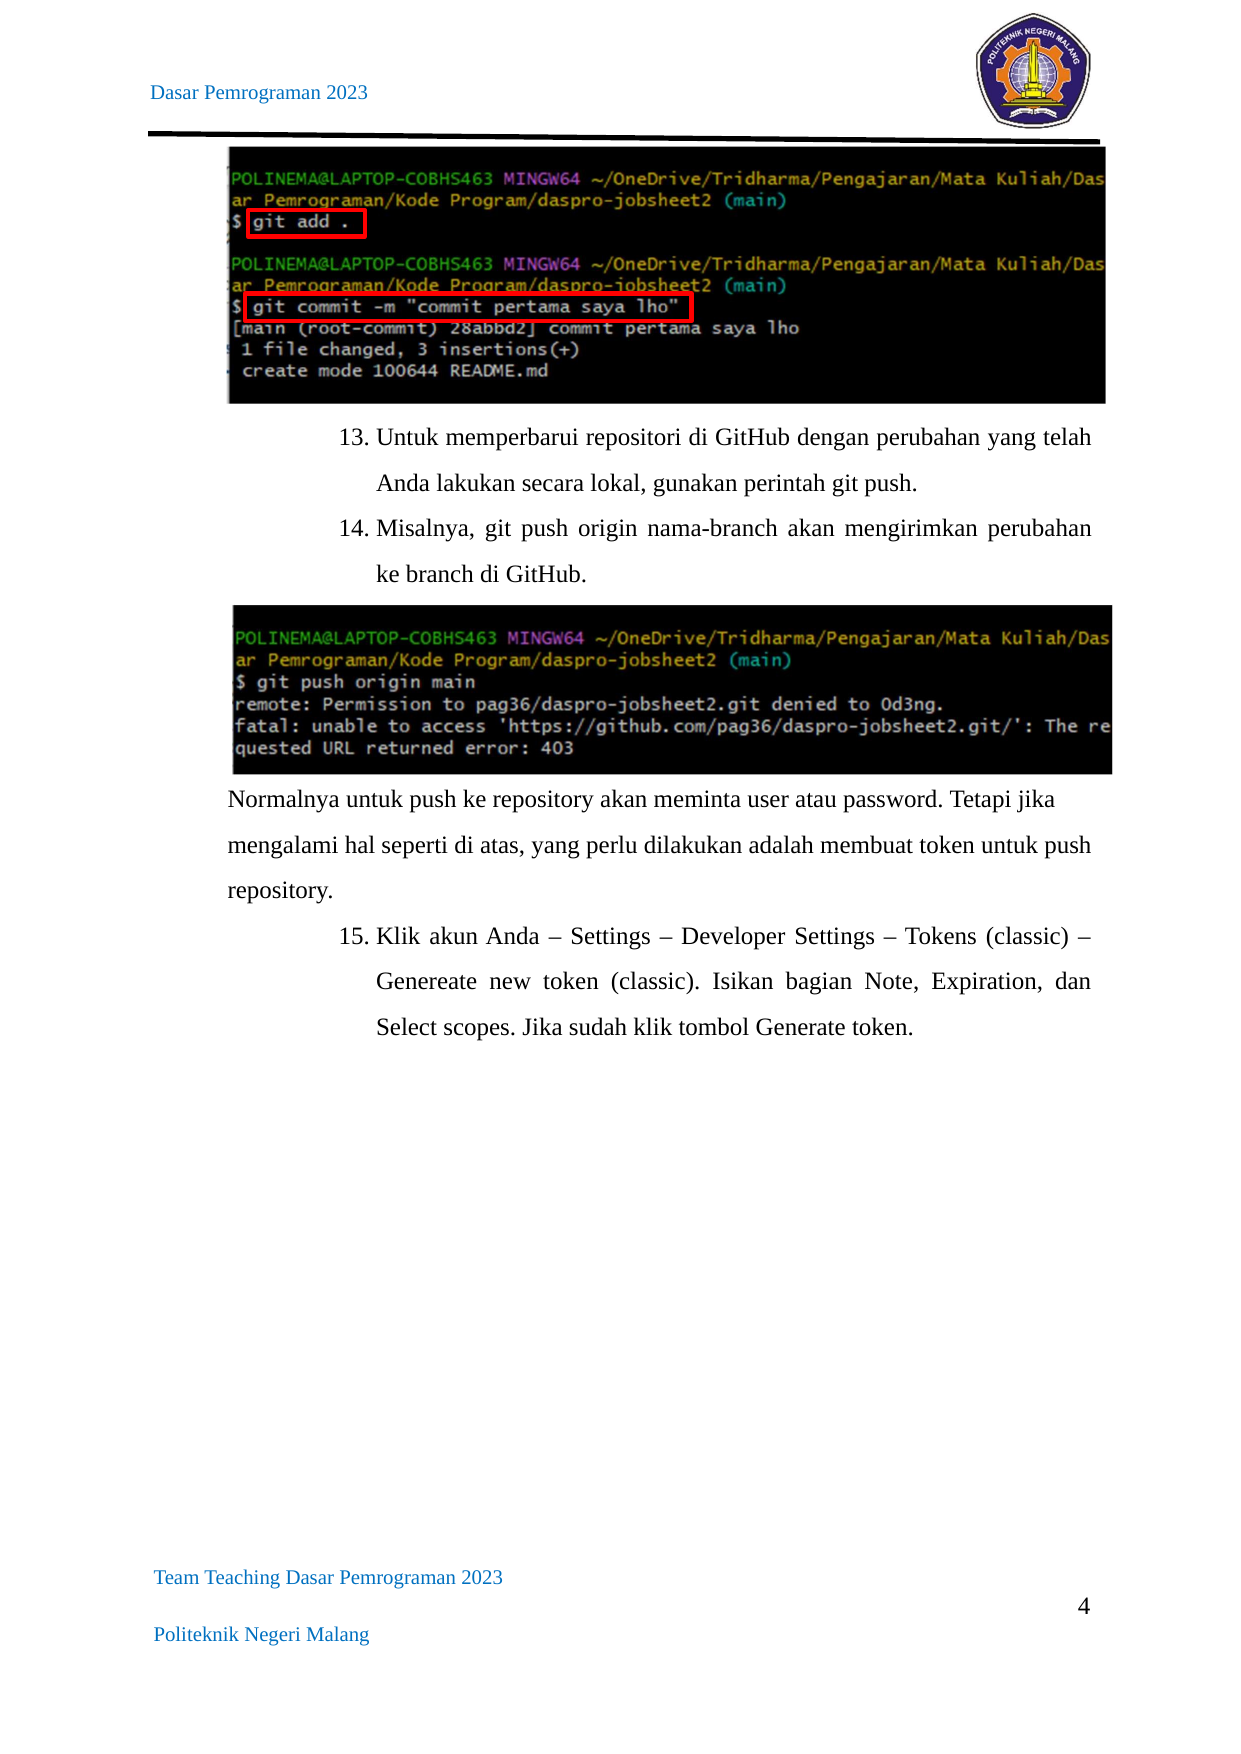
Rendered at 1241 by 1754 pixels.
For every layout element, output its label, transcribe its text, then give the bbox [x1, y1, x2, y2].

text Normalnya untuk push ke repository akan meminta user atau password. Tetapi jika mengalami hal seperti di atas, yang perlu dilakukan adalah membuat token untuk push repository. [227, 784, 1101, 904]
picture [231, 604, 1113, 775]
picture [975, 12, 1091, 129]
list Misalnya, git push origin nama-branch akan mengirimkan perubahan ke branch di GitHub. [338, 513, 1092, 587]
list Untuk memperbarui repositori di GitHub dengan perubahan yang telah Anda lakukan secara lokal, gunakan perintah git push. [338, 422, 1092, 496]
list Klik akun Anda – Settings – Developer Settings – Tokens (classic) – Genereate new token (classic). Isikan bagian Note, Expiration, dan Select scopes. Jika sudah klik tombol Generate token. [338, 921, 1092, 1040]
picture [226, 146, 1106, 404]
